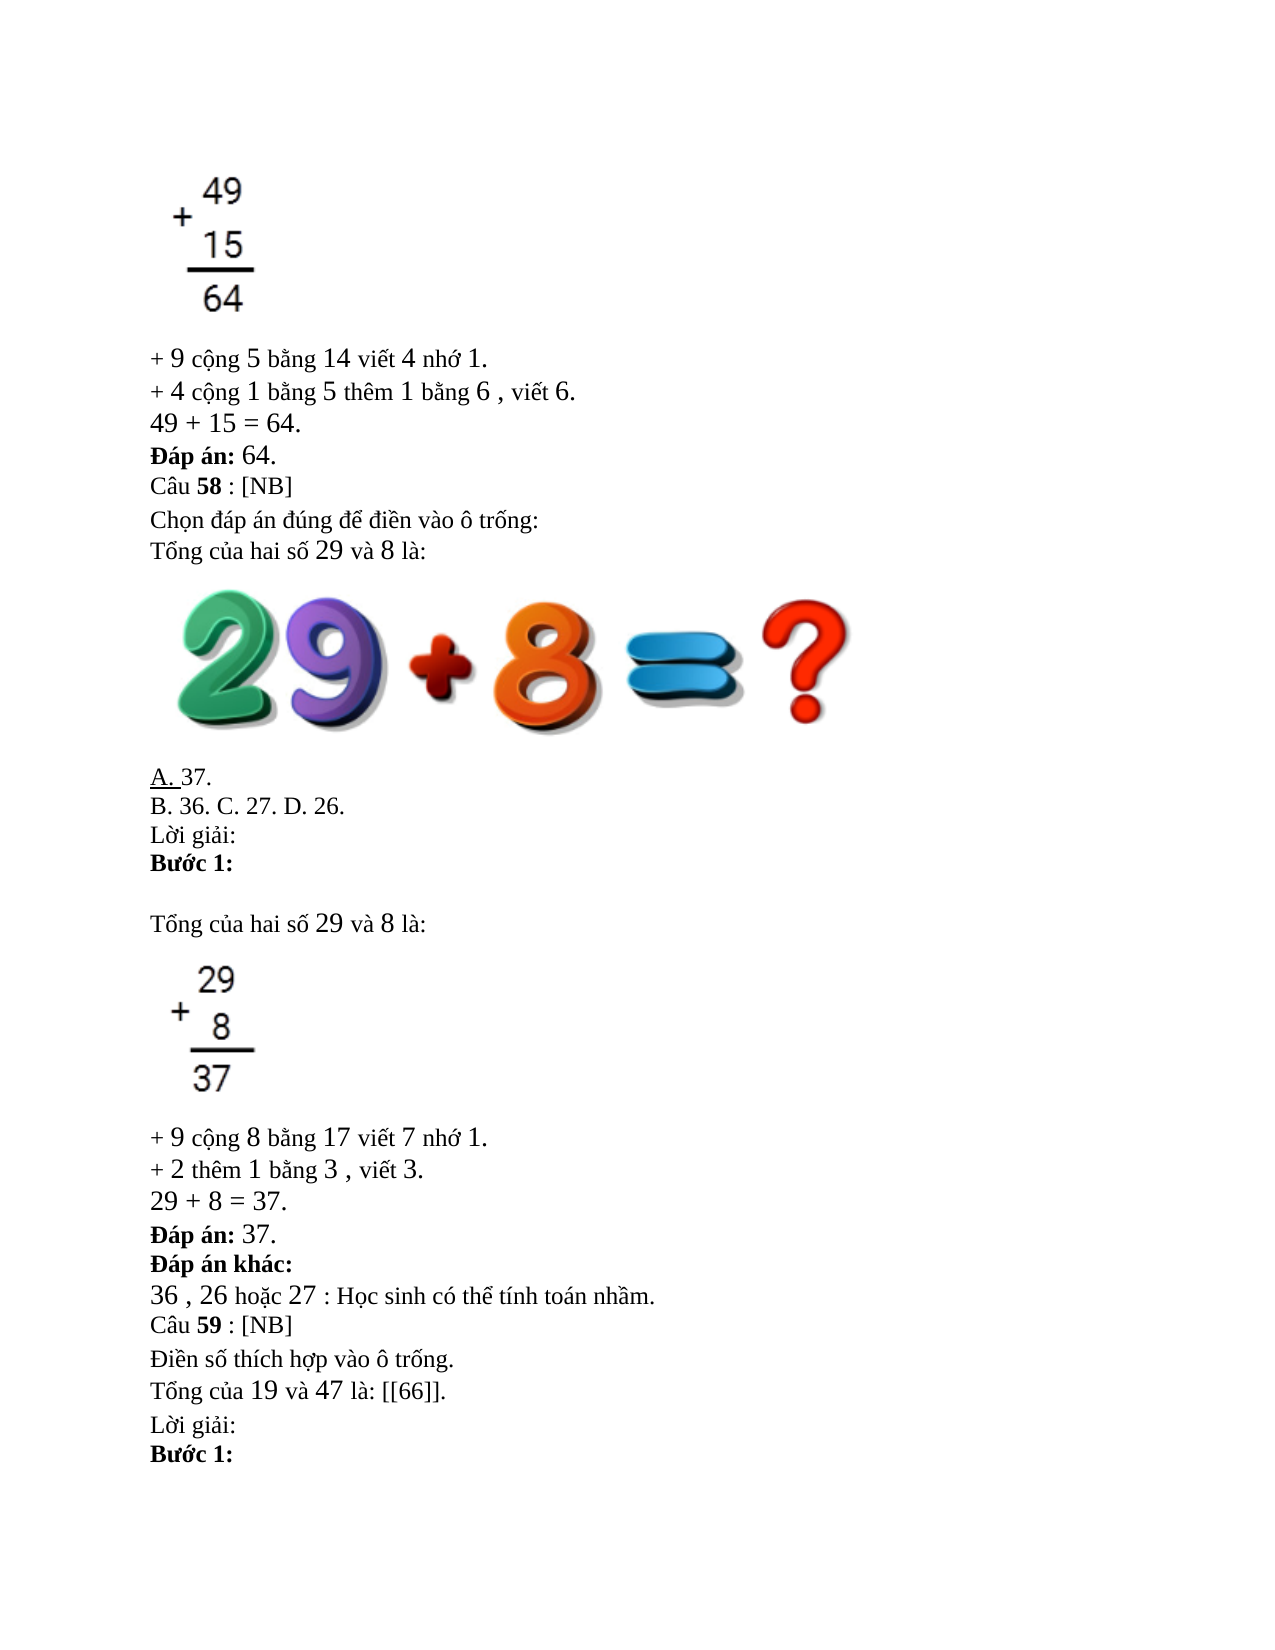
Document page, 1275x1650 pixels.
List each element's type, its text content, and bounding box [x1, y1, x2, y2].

text Câu 59 : [NB] [150, 1310, 1125, 1339]
text Bước 1: [150, 848, 1125, 877]
text Điền số thích hợp vào ô trống. Tổng của 19 và 47 là: [[66]]. [150, 1344, 1125, 1405]
text Câu 58 : [NB] [150, 471, 1125, 499]
text A. 37. [150, 762, 1125, 791]
text Lời giải: [150, 1410, 1125, 1439]
picture [150, 565, 878, 757]
text B. 36. C. 27. D. 26. [150, 791, 1125, 820]
picture [150, 938, 273, 1120]
text Tổng của hai số 29 và 8 là: + 9 cộng 8 bằng 17 viết 7 nhớ 1. + 2 thêm 1 bằng 3 , viết 3. 29 + 8 = 37. Đáp án: 37. Đáp án khác: 36 , 26 hoặc 27 : Học sinh có thể tính toán nhầm. [150, 877, 1125, 1310]
text Lời giải: [150, 820, 1125, 848]
text Bước 1: [150, 1439, 1125, 1468]
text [150, 150, 1125, 471]
picture [150, 150, 273, 342]
